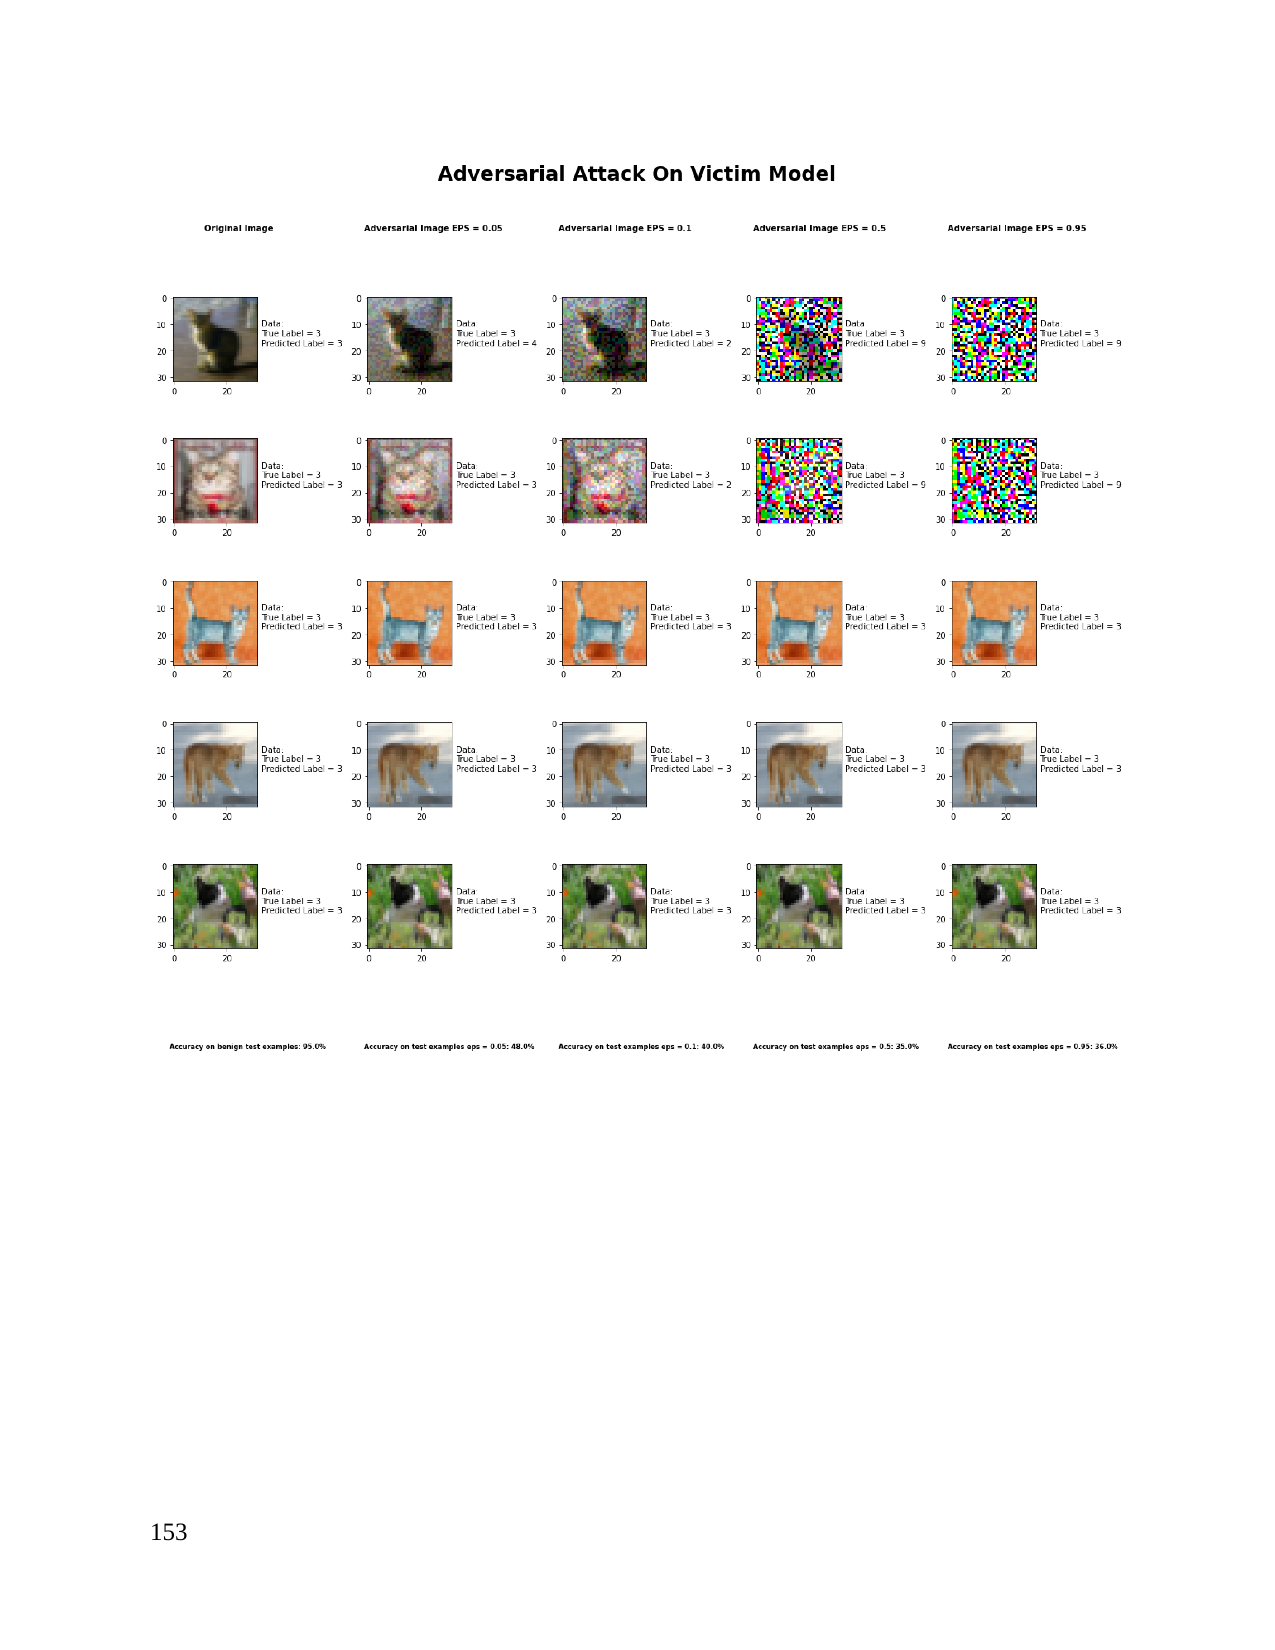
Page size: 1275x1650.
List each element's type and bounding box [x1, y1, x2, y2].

picture [150, 150, 1125, 1096]
